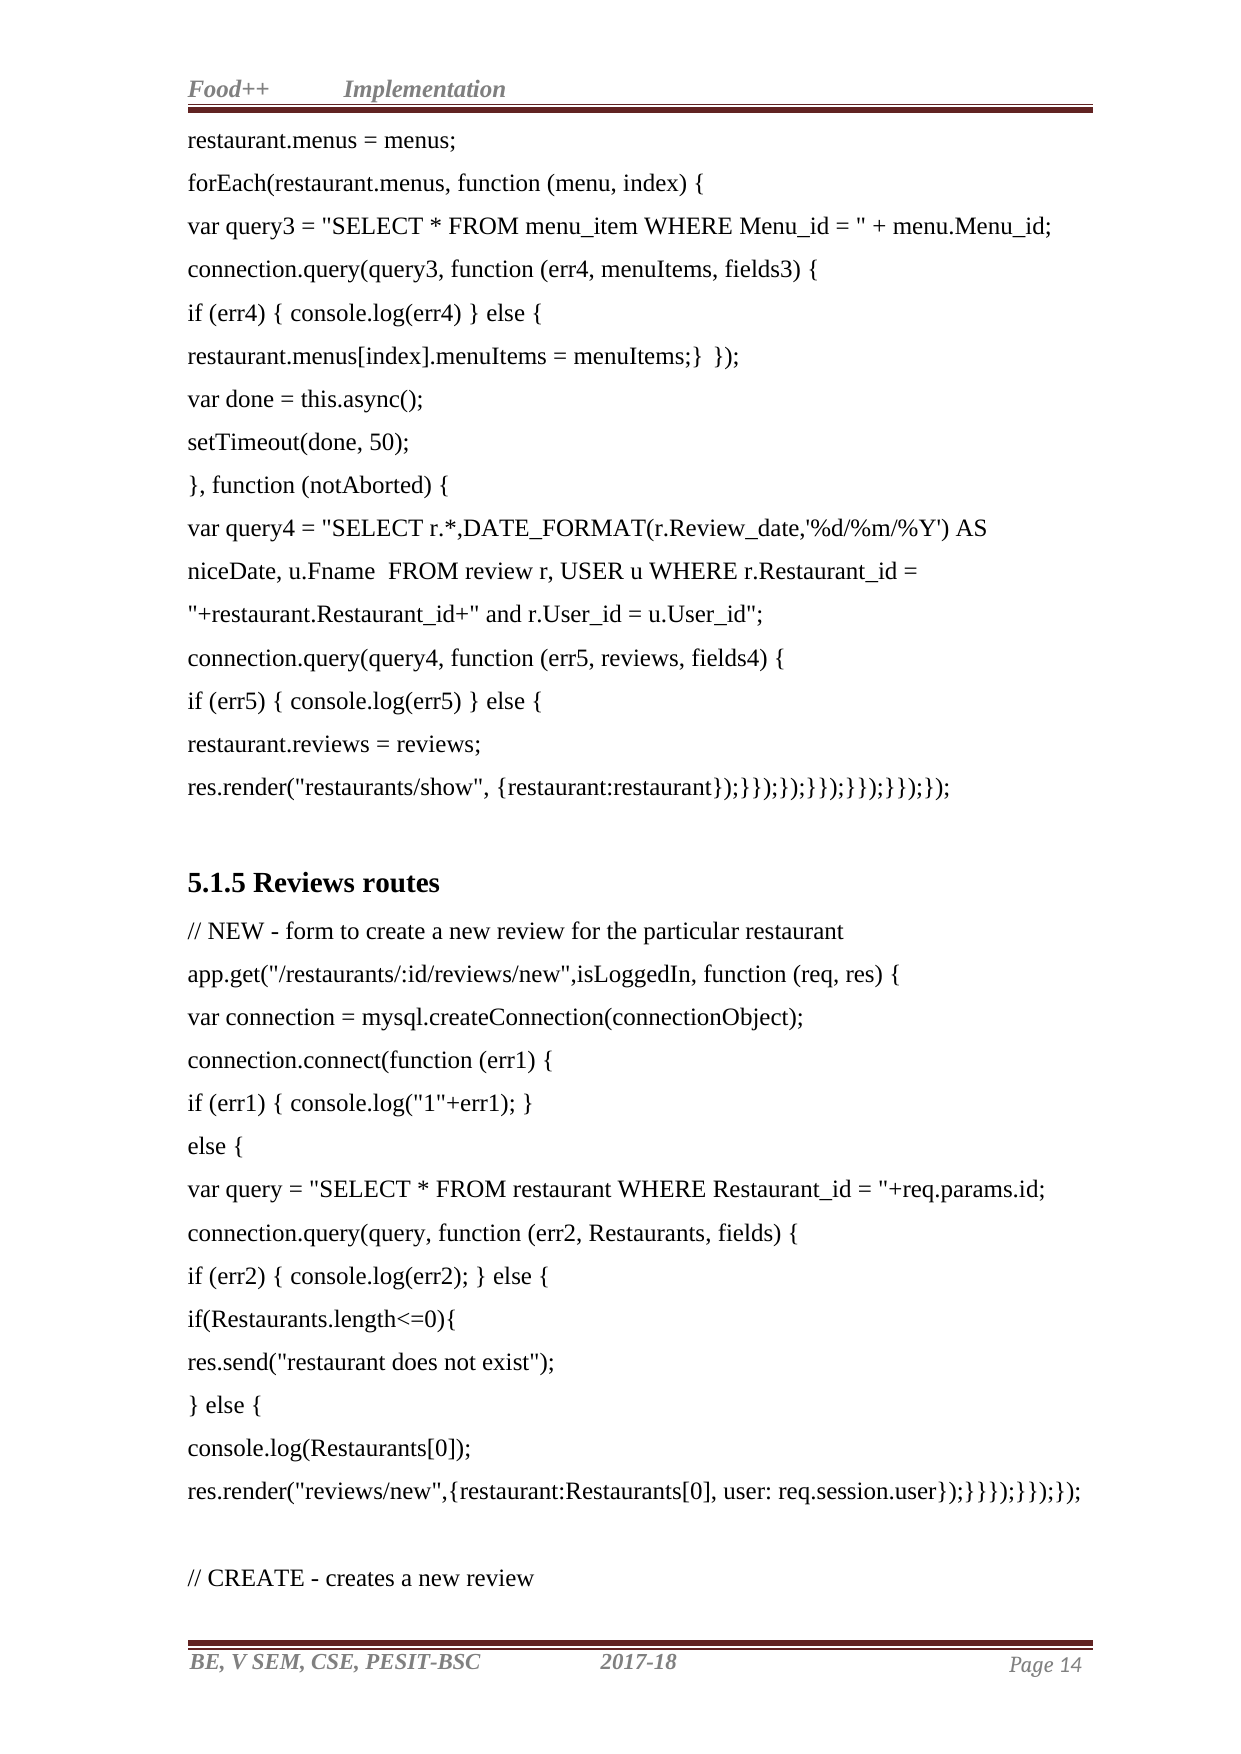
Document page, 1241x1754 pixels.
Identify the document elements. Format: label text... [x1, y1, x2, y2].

text } else { [187, 1390, 1087, 1419]
text setTimeout(done, 50); [187, 427, 1087, 456]
text var done = this.async(); [187, 384, 1087, 413]
text connection.connect(function (err1) { [187, 1045, 1087, 1074]
text // CREATE - creates a new review [187, 1563, 1087, 1591]
text // NEW - form to create a new review for the particular restaurant [187, 916, 1087, 944]
text restaurant.menus[index].menuItems = menuItems;} }); [187, 341, 1087, 369]
text var query3 = "SELECT * FROM menu_item WHERE Menu_id = " + menu.Menu_id; [187, 211, 1087, 240]
text connection.query(query4, function (err5, reviews, fields4) { [187, 643, 1087, 671]
text res.render("restaurants/show", {restaurant:restaurant});}});});}});}});}});}); [187, 772, 1087, 801]
text var connection = mysql.createConnection(connectionObject); [187, 1002, 1087, 1031]
text app.get("/restaurants/:id/reviews/new",isLoggedIn, function (req, res) { [187, 959, 1087, 988]
text res.send("restaurant does not exist"); [187, 1347, 1087, 1376]
text if (err2) { console.log(err2); } else { [187, 1261, 1087, 1289]
text 5.1.5 Reviews routes [187, 866, 1087, 899]
text var query4 = "SELECT r.*,DATE_FORMAT(r.Review_date,'%d/%m/%Y') AS niceDate, u.Fname FROM review r, USER u WHERE r.Restaurant_id = "+restaurant.Restaurant_id+" and r.User_id = u.User_id"; [187, 513, 1087, 628]
text var query = "SELECT * FROM restaurant WHERE Restaurant_id = "+req.params.id; [187, 1174, 1087, 1203]
text restaurant.menus = menus; [187, 125, 1087, 154]
text restaurant.reviews = reviews; [187, 729, 1087, 758]
text if(Restaurants.length<=0){ [187, 1304, 1087, 1333]
text res.render("reviews/new",{restaurant:Restaurants[0], user: req.session.user});}}});}});}); [187, 1476, 1087, 1505]
text if (err5) { console.log(err5) } else { [187, 686, 1087, 714]
text if (err4) { console.log(err4) } else { [187, 298, 1087, 326]
text if (err1) { console.log("1"+err1); } [187, 1088, 1087, 1117]
text }, function (notAborted) { [187, 470, 1087, 499]
text connection.query(query, function (err2, Restaurants, fields) { [187, 1218, 1087, 1246]
text forEach(restaurant.menus, function (menu, index) { [187, 168, 1087, 197]
text connection.query(query3, function (err4, menuItems, fields3) { [187, 254, 1087, 283]
text console.log(Restaurants[0]); [187, 1433, 1087, 1462]
text else { [187, 1131, 1087, 1160]
